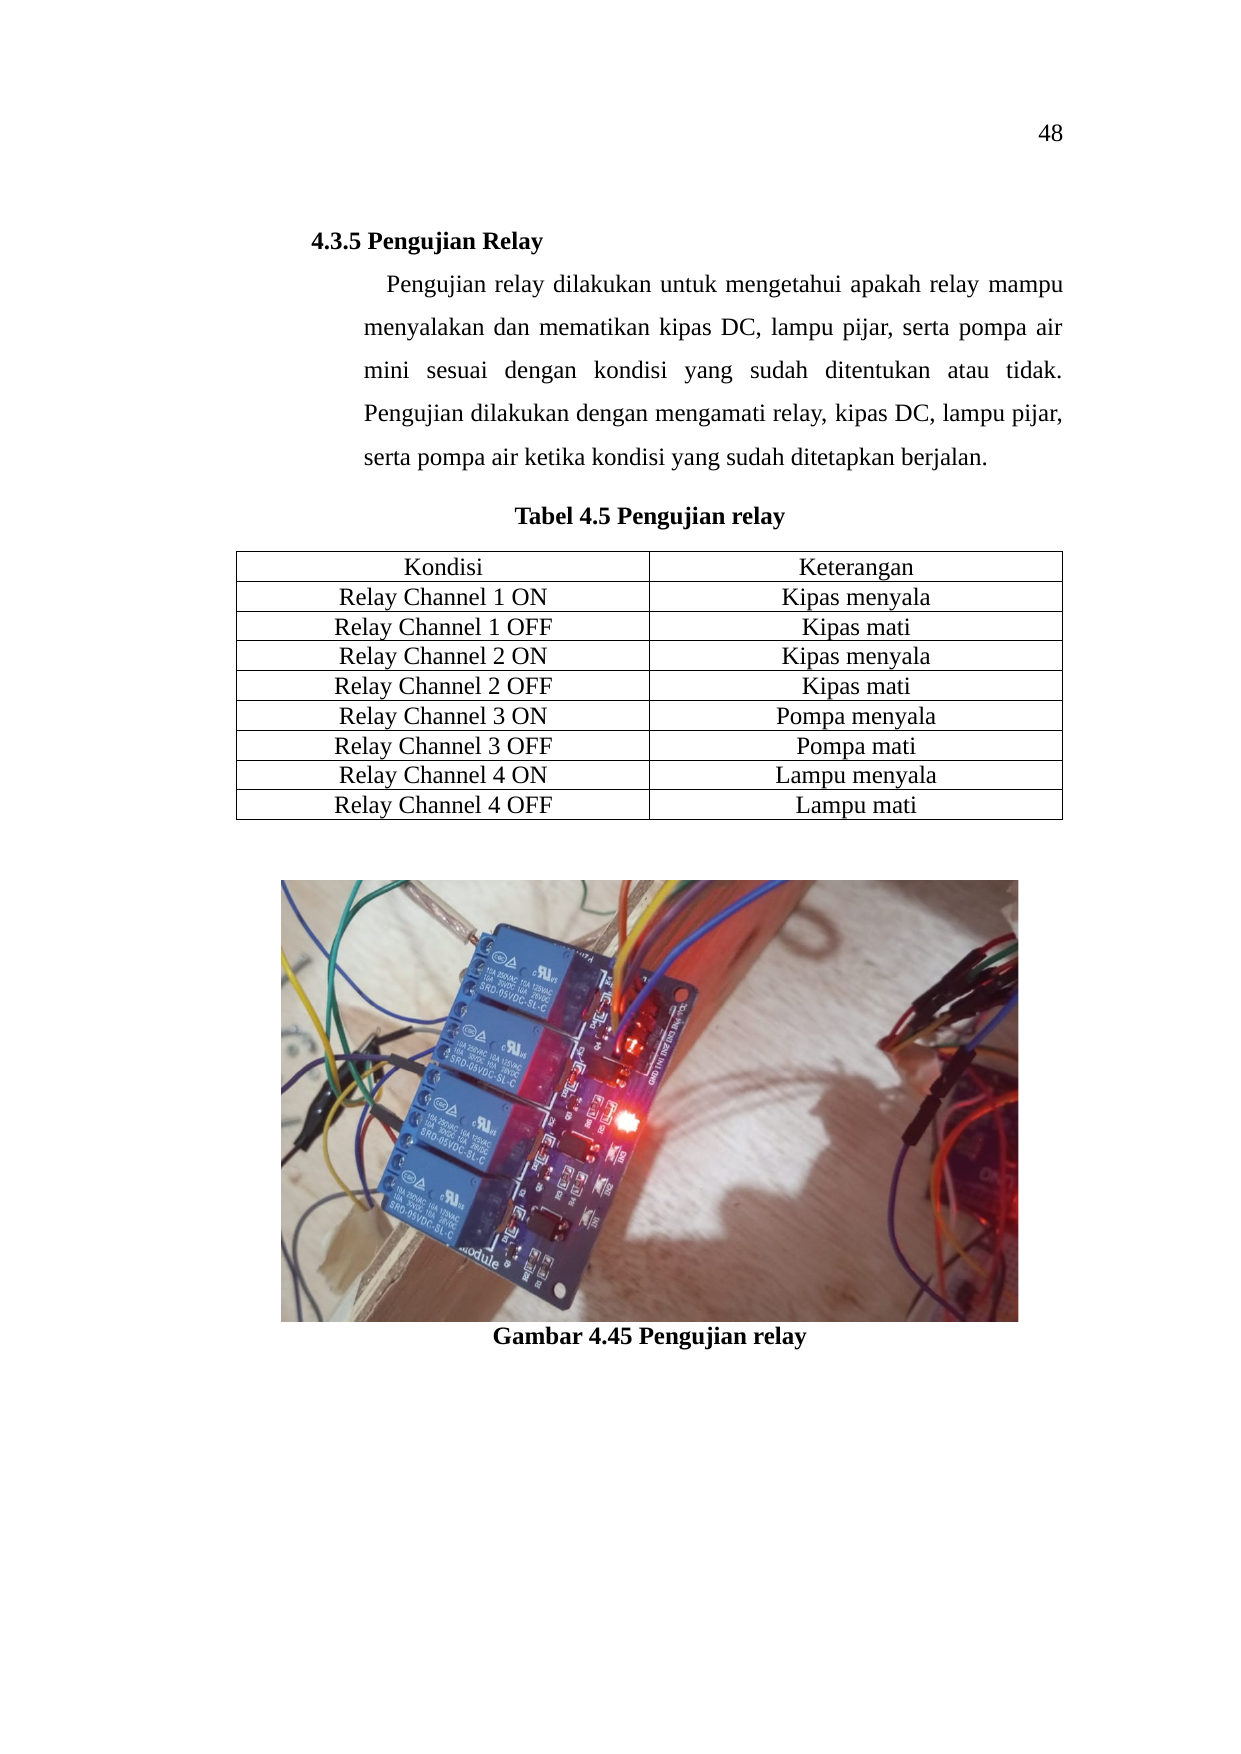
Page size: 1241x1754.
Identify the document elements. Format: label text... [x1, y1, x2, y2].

table_cell Pompa mati [650, 731, 1062, 759]
table_cell Relay Channel 1 OFF [237, 612, 649, 640]
table_cell Relay Channel 2 ON [237, 641, 649, 670]
table_header Kondisi [237, 552, 649, 581]
table_cell Kipas mati [650, 612, 1062, 640]
text Pengujian relay dilakukan untuk mengetahui apakah relay mampu menyalakan dan mematikan kipas DC, lampu pijar, serta pompa air mini sesuai dengan kondisi yang sudah ditentukan atau tidak. Pengujian dilakukan dengan mengamati relay, kipas DC, lampu pijar, serta pompa air ketika kondisi yang sudah ditetapkan berjalan. [364, 269, 1063, 470]
table_cell Kipas menyala [650, 582, 1062, 611]
subtitle Pengujian Relay [311, 226, 1063, 255]
table_cell Relay Channel 3 OFF [237, 731, 649, 759]
picture [281, 880, 1019, 1322]
table_cell Kipas menyala [650, 641, 1062, 670]
table_cell Relay Channel 1 ON [237, 582, 649, 611]
table_cell Lampu menyala [650, 761, 1062, 789]
table_header Keterangan [650, 552, 1062, 581]
table_cell Pompa menyala [650, 701, 1062, 730]
table_cell Relay Channel 2 OFF [237, 671, 649, 700]
table_cell Lampu mati [650, 790, 1062, 819]
table_cell Kipas mati [650, 671, 1062, 700]
table_cell Relay Channel 4 OFF [237, 790, 649, 819]
table_cell Relay Channel 4 ON [237, 761, 649, 789]
table_cell Relay Channel 3 ON [237, 701, 649, 730]
text Tabel 4.5 Pengujian relay [236, 501, 1063, 530]
